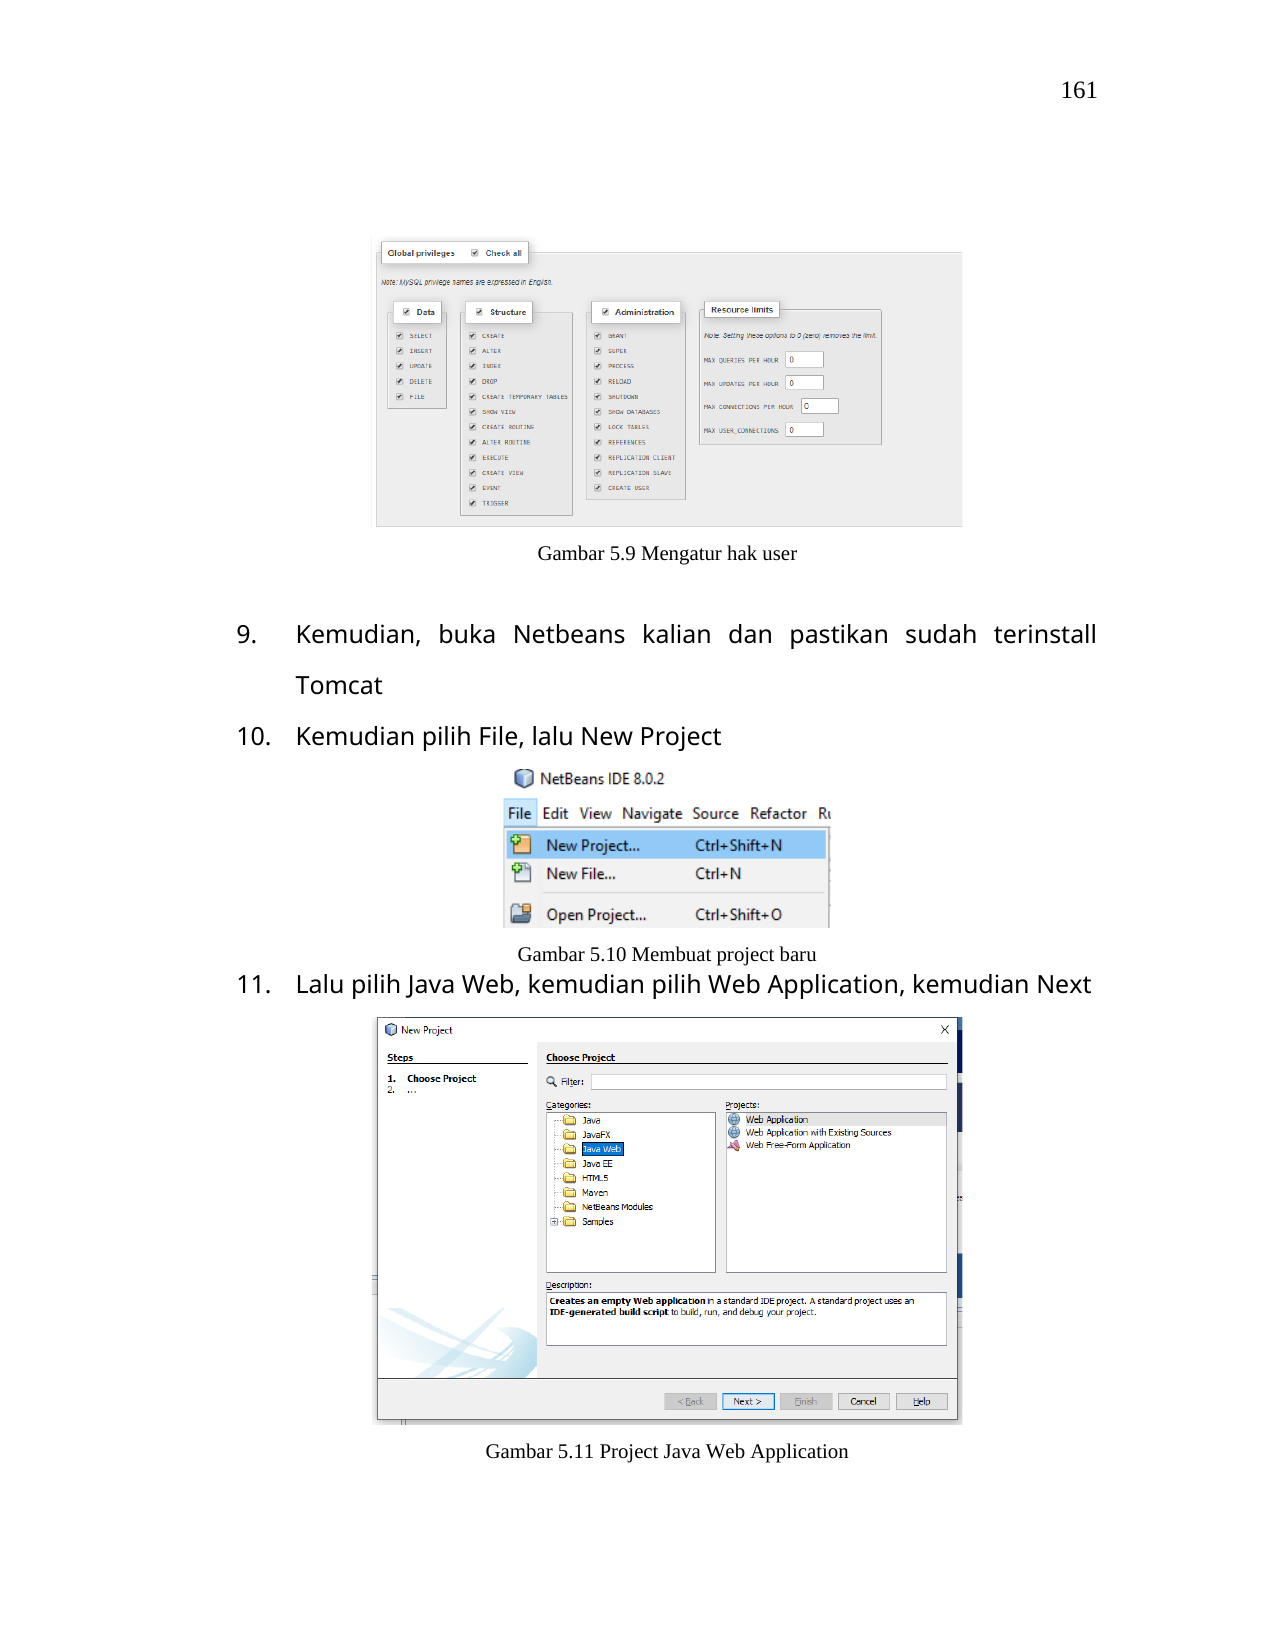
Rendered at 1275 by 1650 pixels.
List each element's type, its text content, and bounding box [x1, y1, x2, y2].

list Kemudian, buka Netbeans kalian dan pastikan sudah terinstall Tomcat [236, 616, 1098, 701]
list Kemudian pilih File, lalu New Project [236, 718, 1098, 752]
list Lalu pilih Java Web, kemudian pilih Web Application, kemudian Next [236, 966, 1098, 1001]
text Gambar 5.11 Project Java Web Application [236, 1439, 1098, 1463]
picture [503, 769, 831, 928]
picture [371, 1017, 963, 1425]
text Gambar 5.9 Mengatur hak user [236, 541, 1098, 565]
picture [371, 236, 963, 527]
text Gambar 5.10 Membuat project baru [236, 942, 1098, 966]
